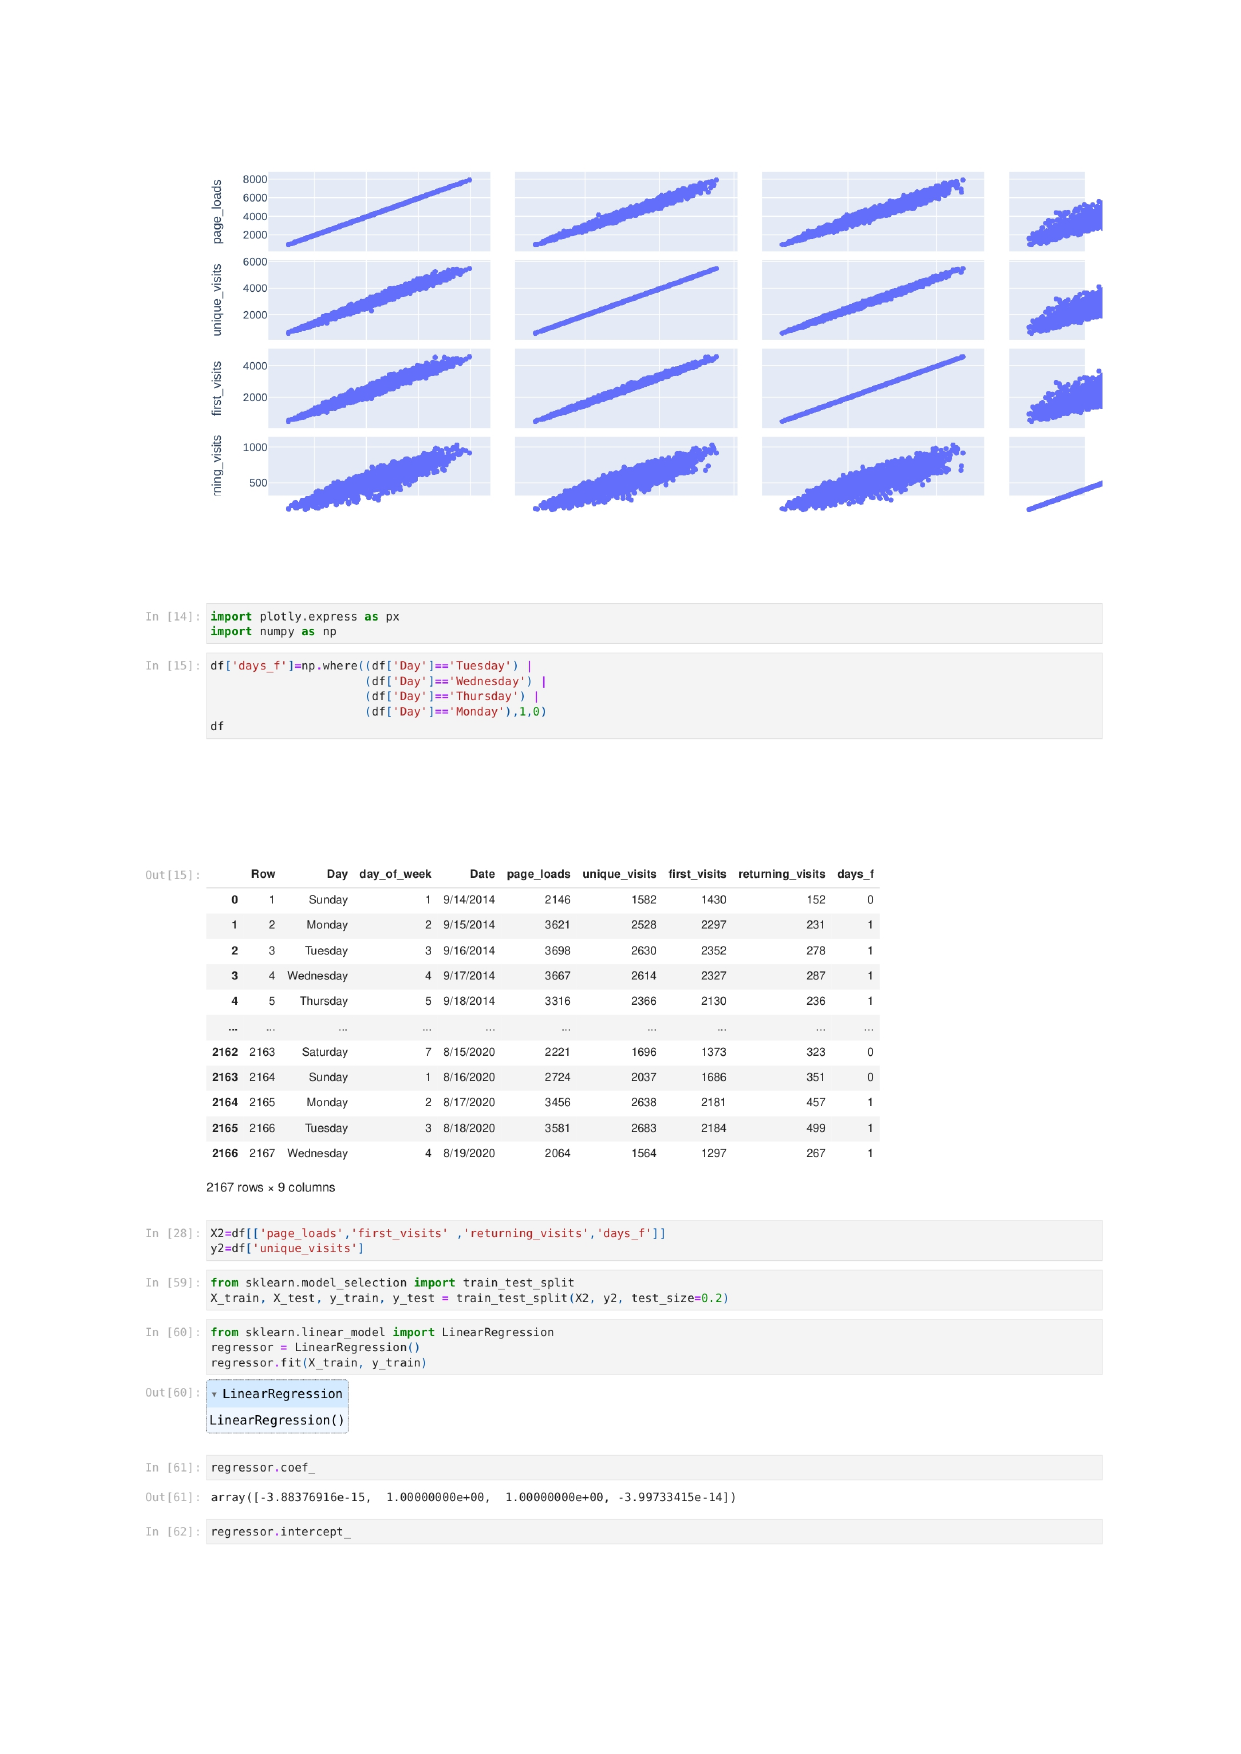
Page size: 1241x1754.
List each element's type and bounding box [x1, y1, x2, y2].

picture [118, 862, 1123, 1573]
picture [118, 118, 1123, 829]
